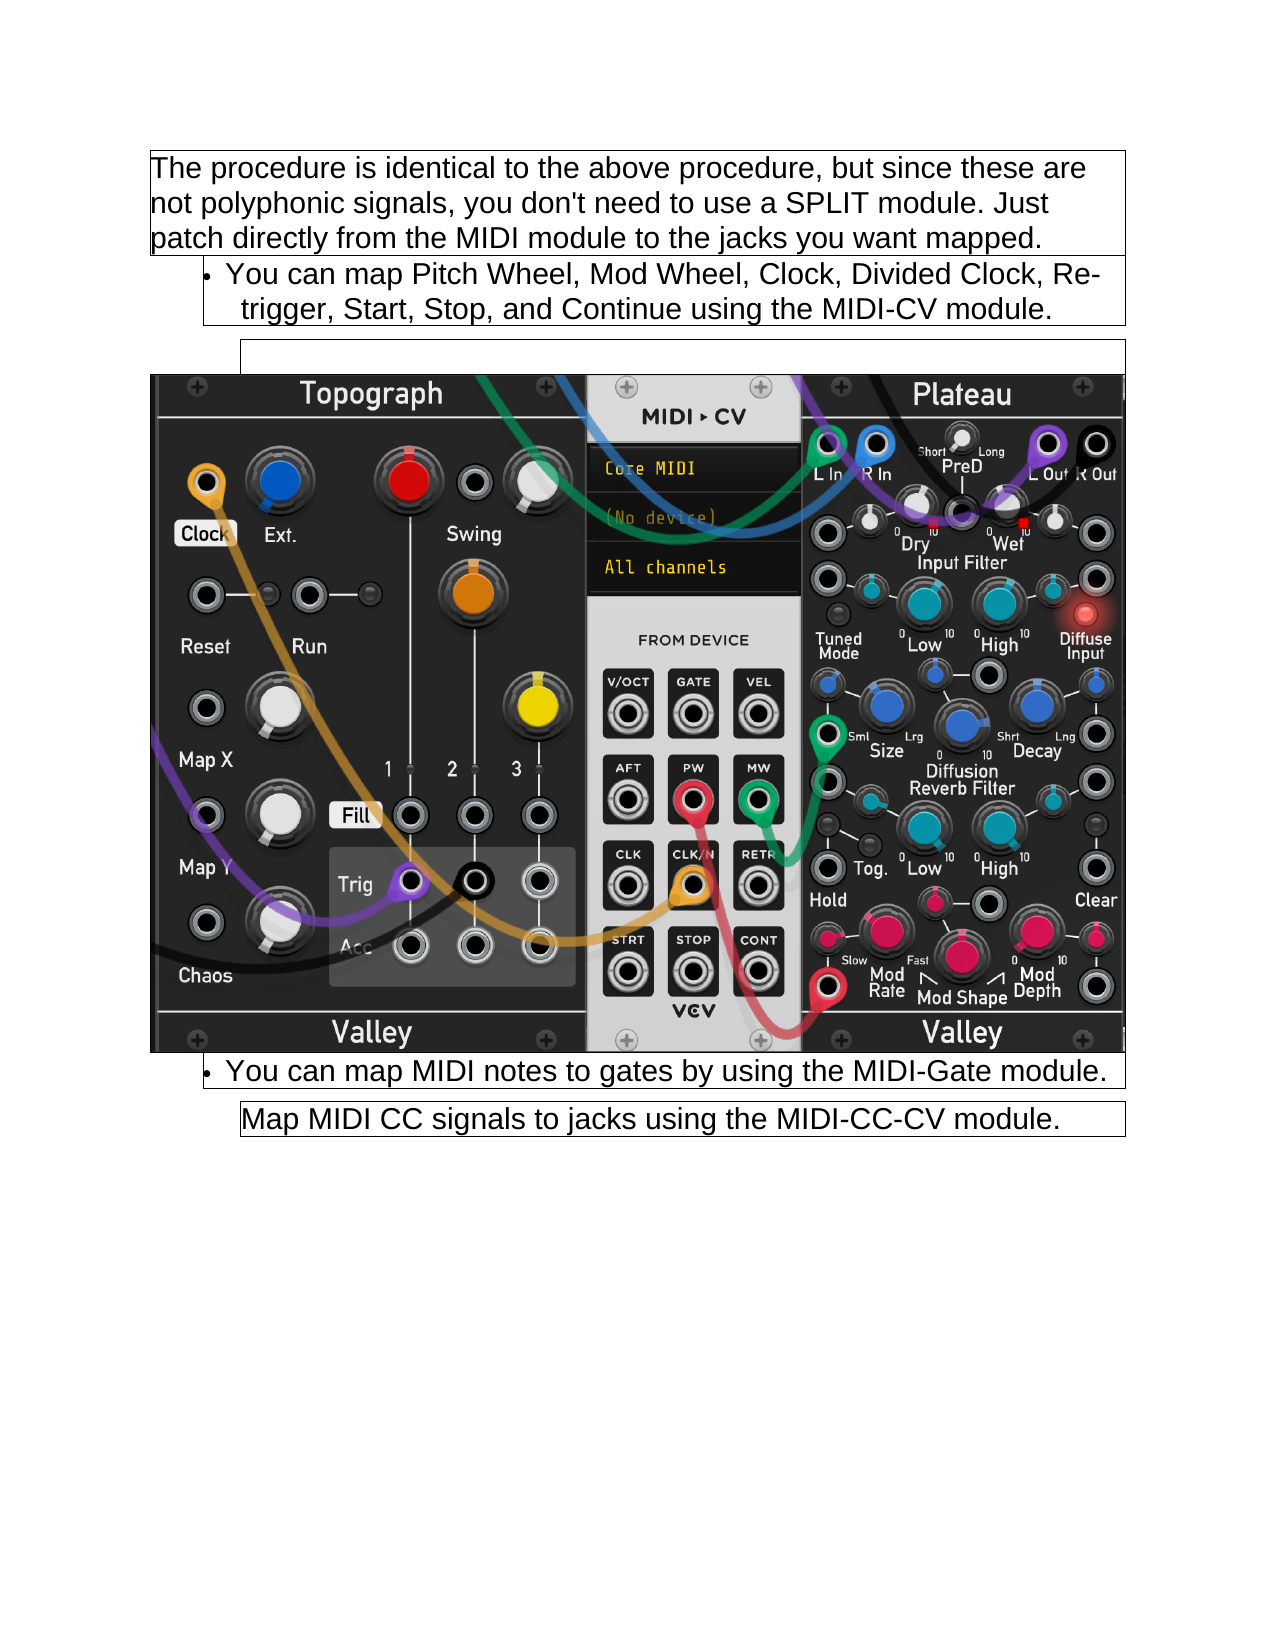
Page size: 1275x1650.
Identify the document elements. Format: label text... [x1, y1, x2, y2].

list You can map MIDI notes to gates by using the MIDI-Gate module. [204, 1053, 1125, 1088]
list You can map Pitch Wheel, Mod Wheel, Clock, Divided Clock, Re-trigger, Start, Stop, and Continue using the MIDI-CV module. [204, 256, 1125, 325]
text Map MIDI CC signals to jacks using the MIDI-CC-CV module. [241, 1102, 1125, 1136]
picture [151, 375, 1125, 1052]
text The procedure is identical to the above procedure, but since these are not polyphonic signals, you don't need to use a SPLIT module. Just patch directly from the MIDI module to the jacks you want mapped. [151, 151, 1125, 255]
